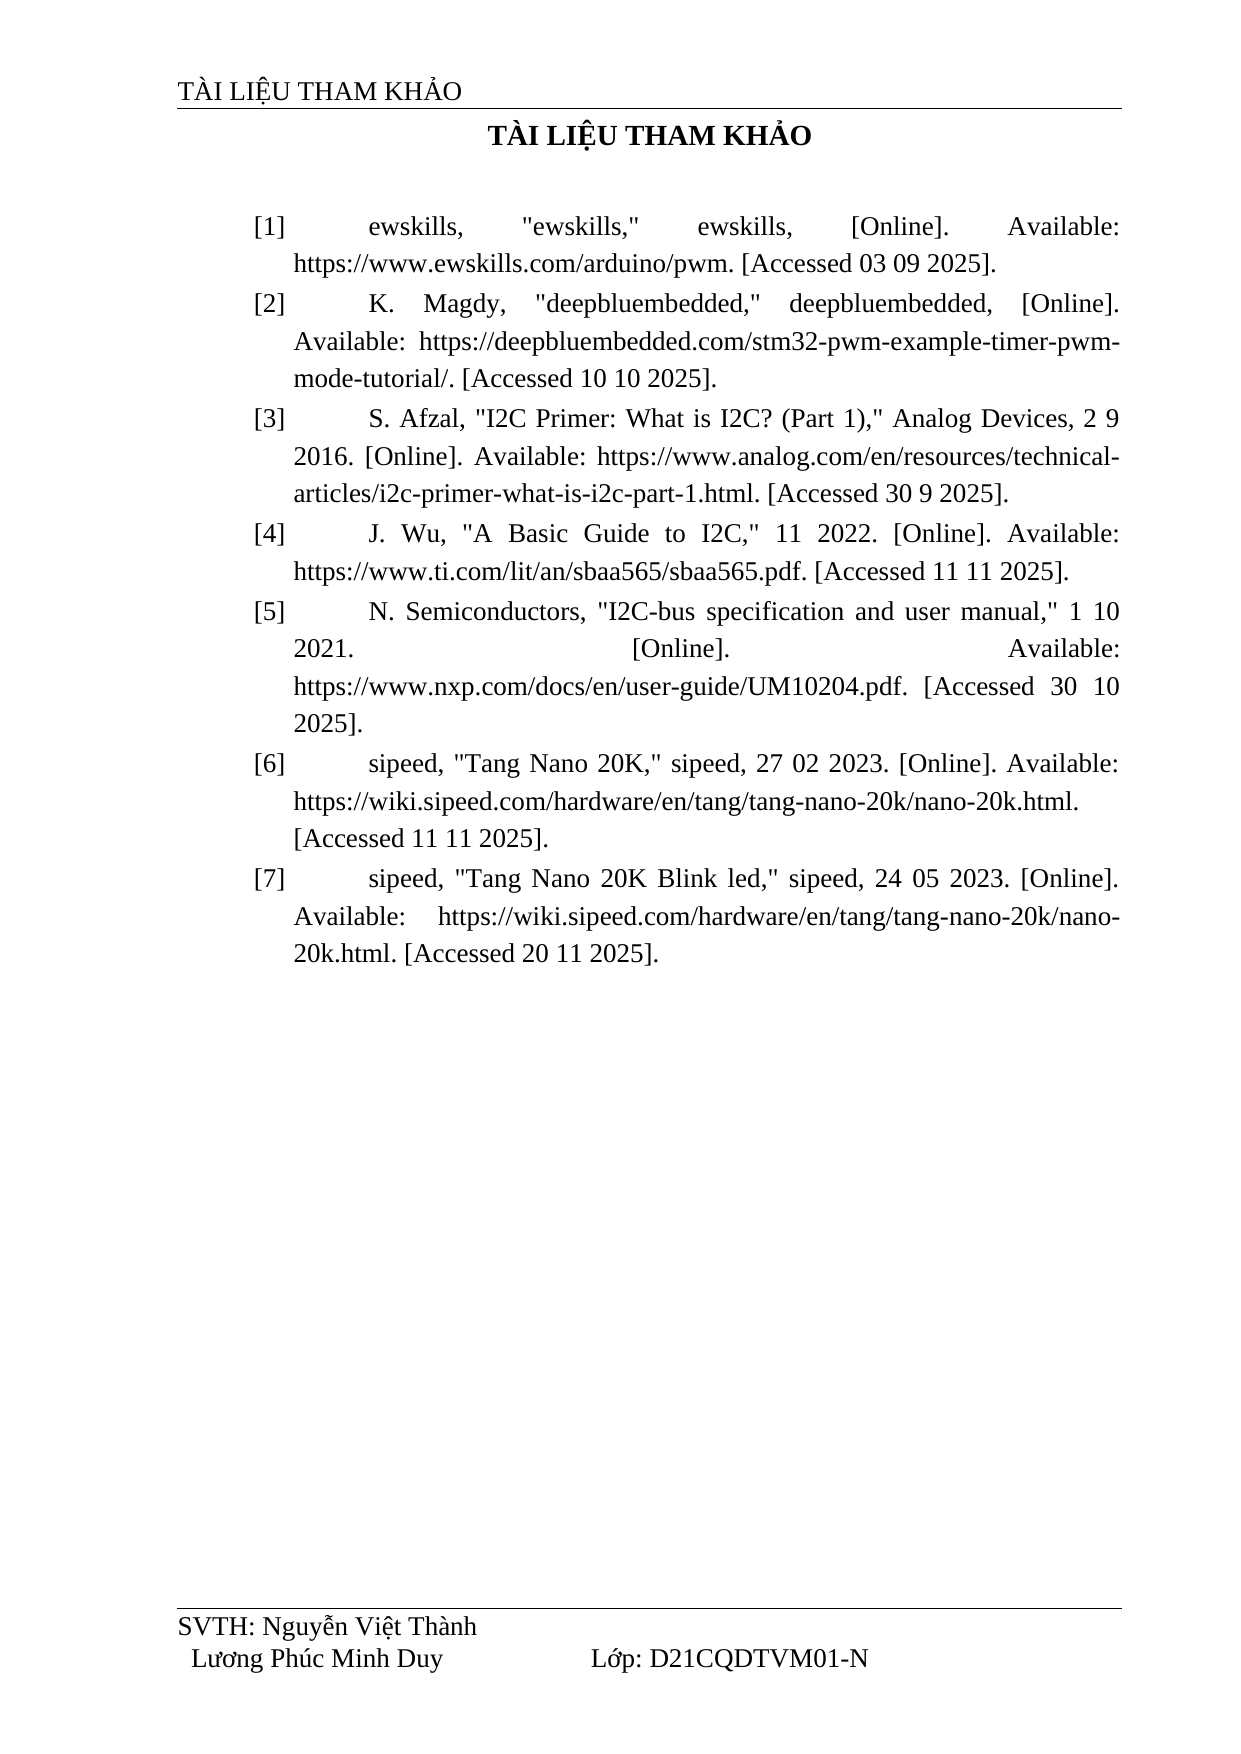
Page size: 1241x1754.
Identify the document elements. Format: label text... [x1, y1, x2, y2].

subtitle TÀI LIỆU THAM KHẢO [177, 118, 1122, 152]
